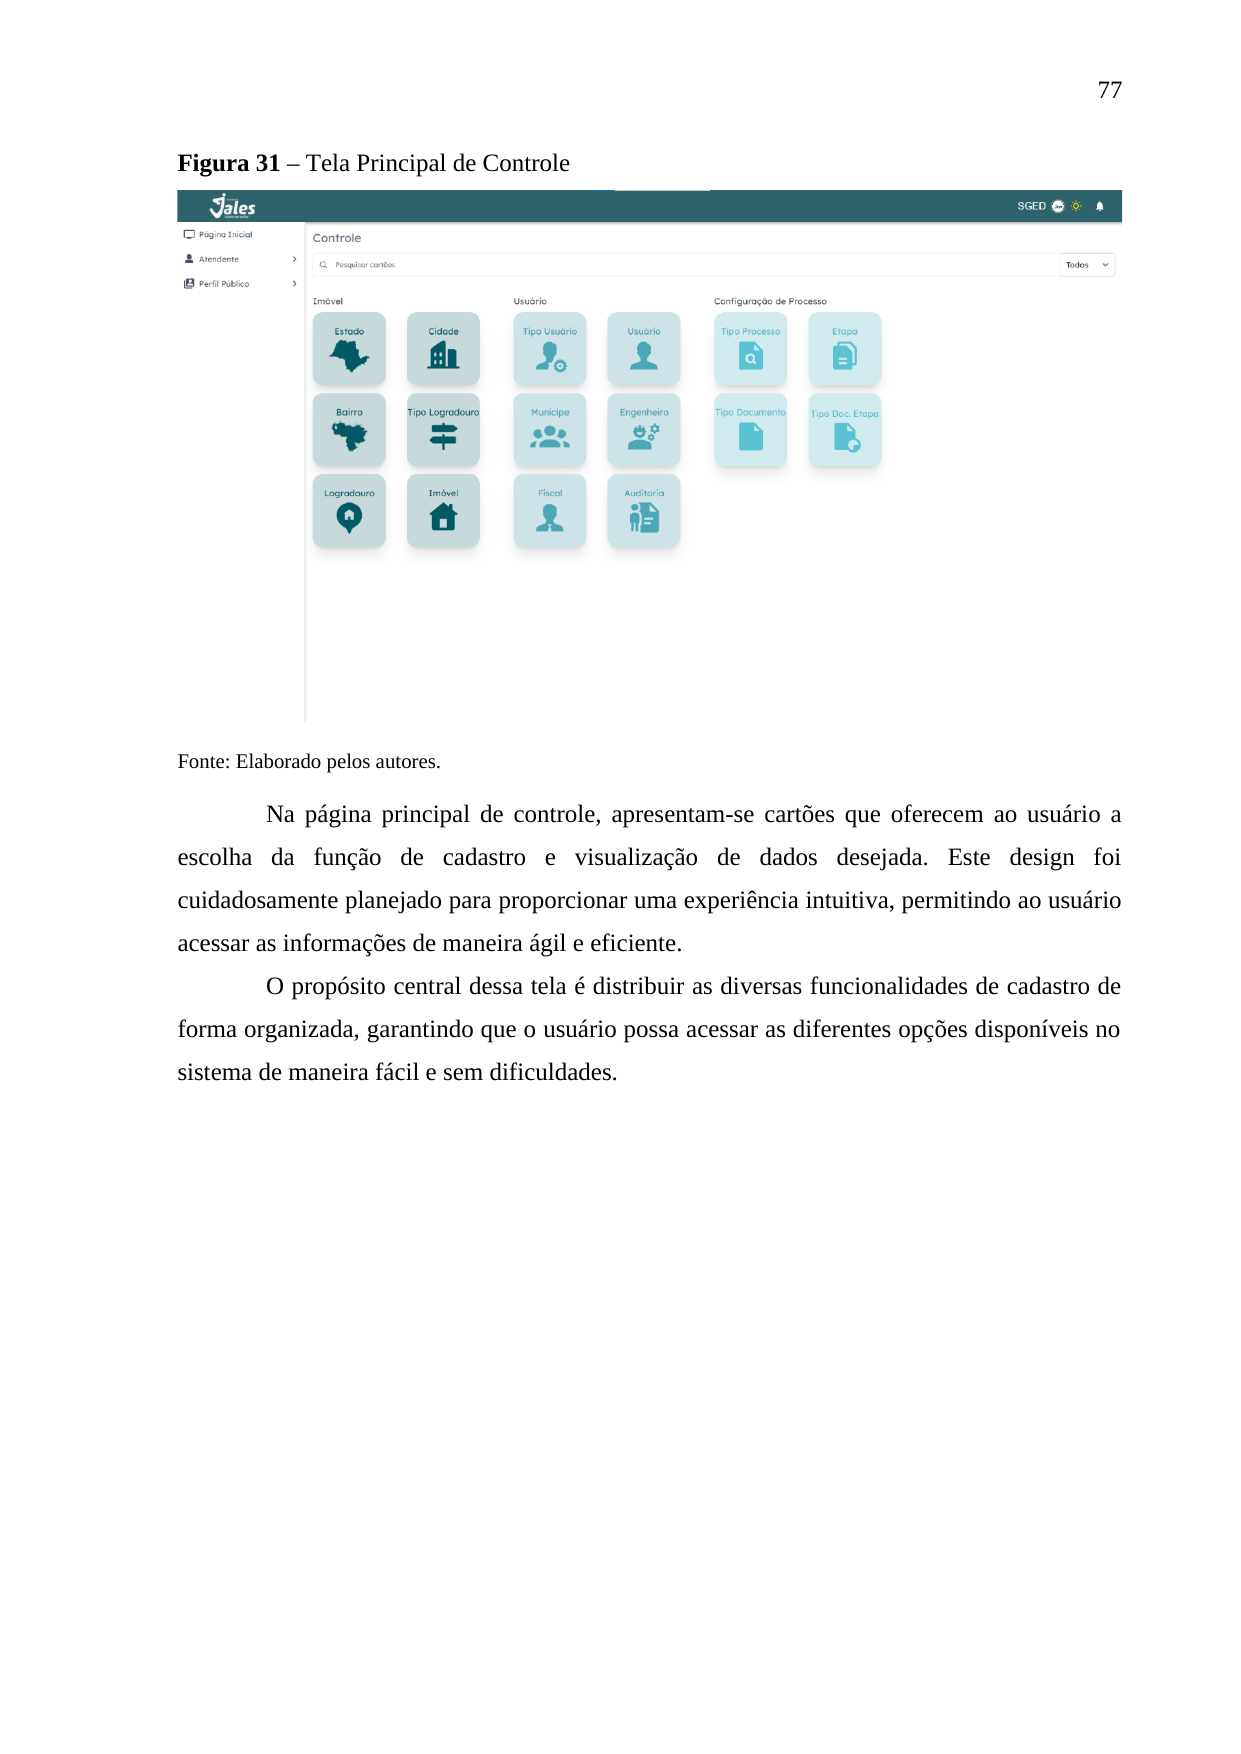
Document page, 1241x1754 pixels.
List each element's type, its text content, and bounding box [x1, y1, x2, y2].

text O propósito central dessa tela é distribuir as diversas funcionalidades de cadastro de forma organizada, garantindo que o usuário possa acessar as diferentes opções disponíveis no sistema de maneira fácil e sem dificuldades. [177, 971, 1122, 1086]
text Na página principal de controle, apresentam-se cartões que oferecem ao usuário a escolha da função de cadastro e visualização de dados desejada. Este design foi cuidadosamente planejado para proporcionar uma experiência intuitiva, permitindo ao usuário acessar as informações de maneira ágil e eficiente. [177, 799, 1122, 957]
picture [177, 190, 1123, 723]
text Fonte: Elaborado pelos autores. [177, 747, 1122, 774]
